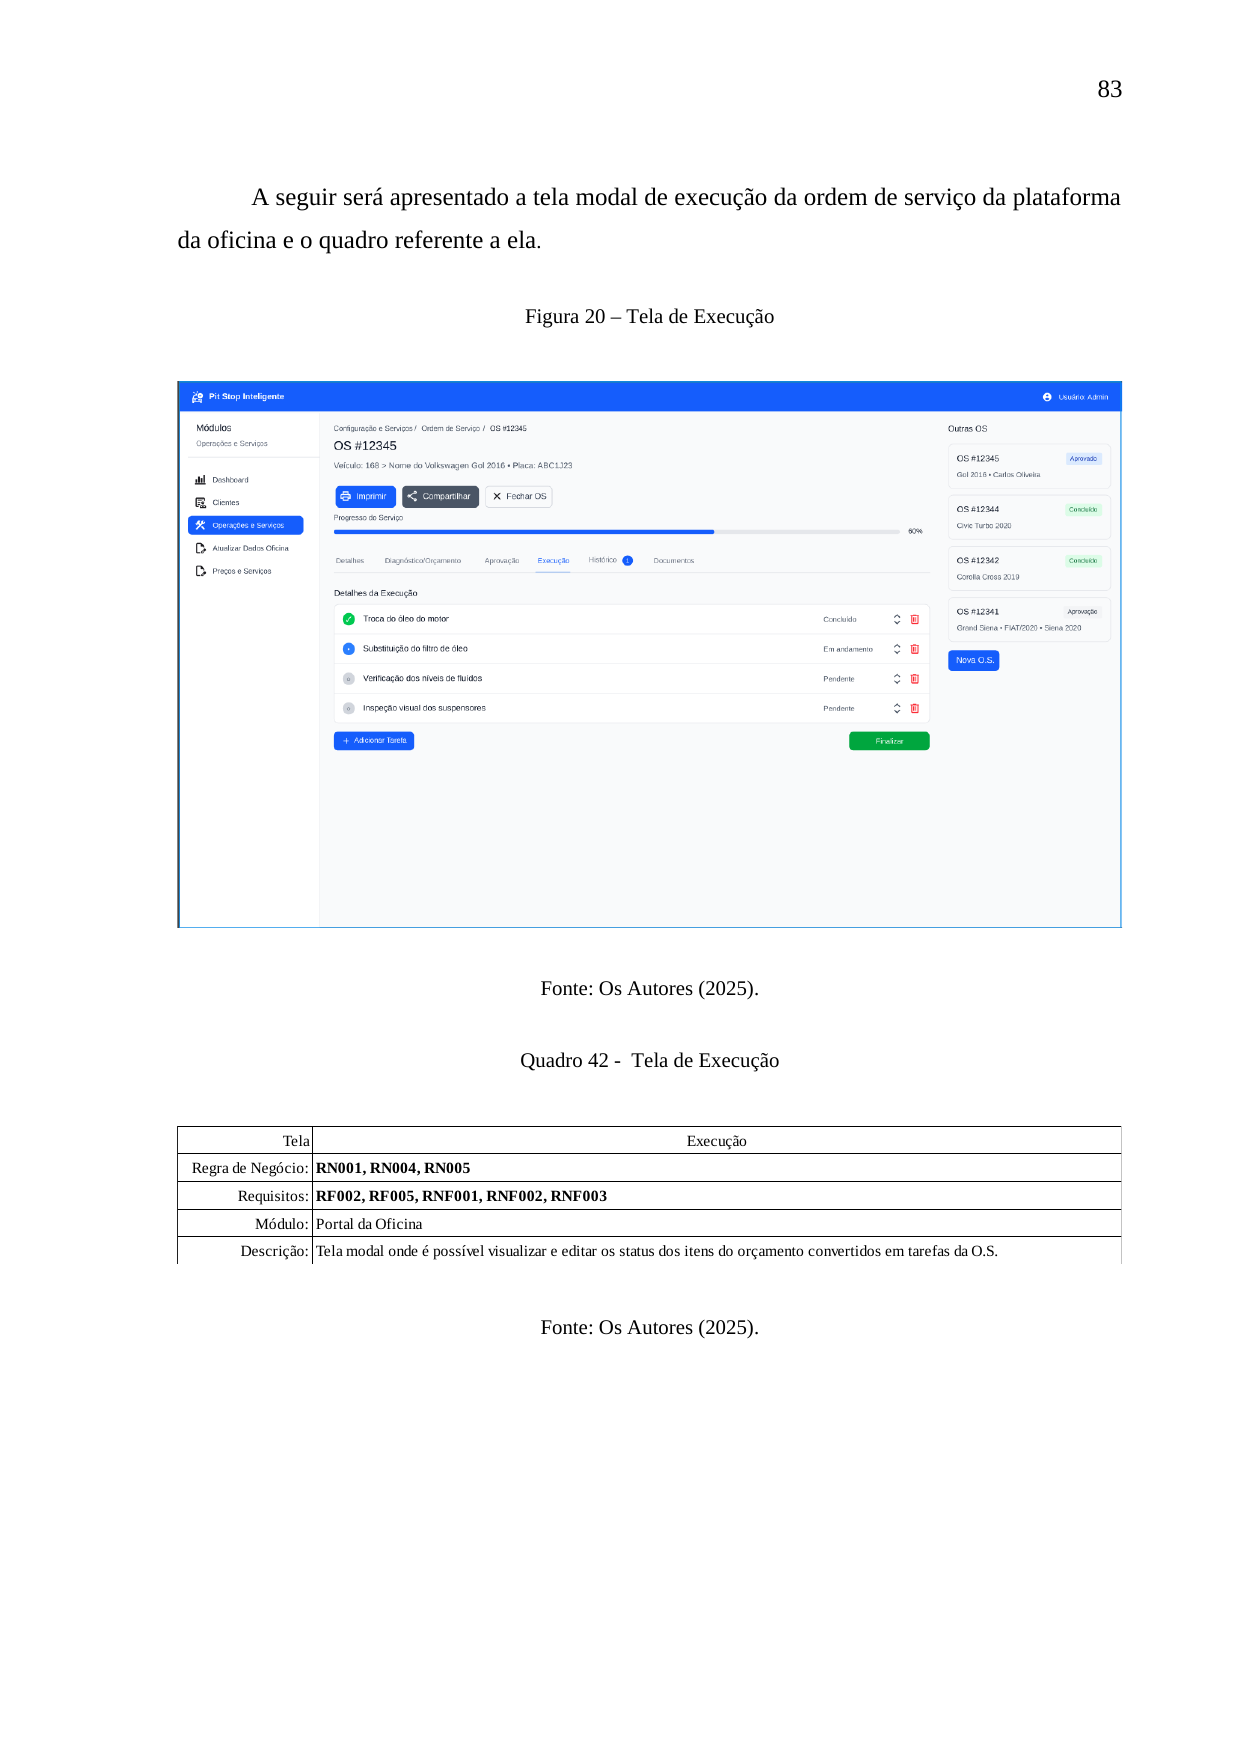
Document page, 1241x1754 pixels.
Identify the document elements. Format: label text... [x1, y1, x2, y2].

text Figura 20 – Tela de Execução [177, 304, 1122, 328]
text A seguir será apresentado a tela modal de execução da ordem de serviço da plataforma da oficina e o quadro referente a ela. [177, 182, 1122, 253]
picture [177, 381, 1123, 928]
text Quadro 42 - Tela de Execução [177, 1048, 1122, 1072]
text Fonte: Os Autores (2025). [177, 976, 1122, 1000]
text Fonte: Os Autores (2025). [177, 1315, 1122, 1339]
